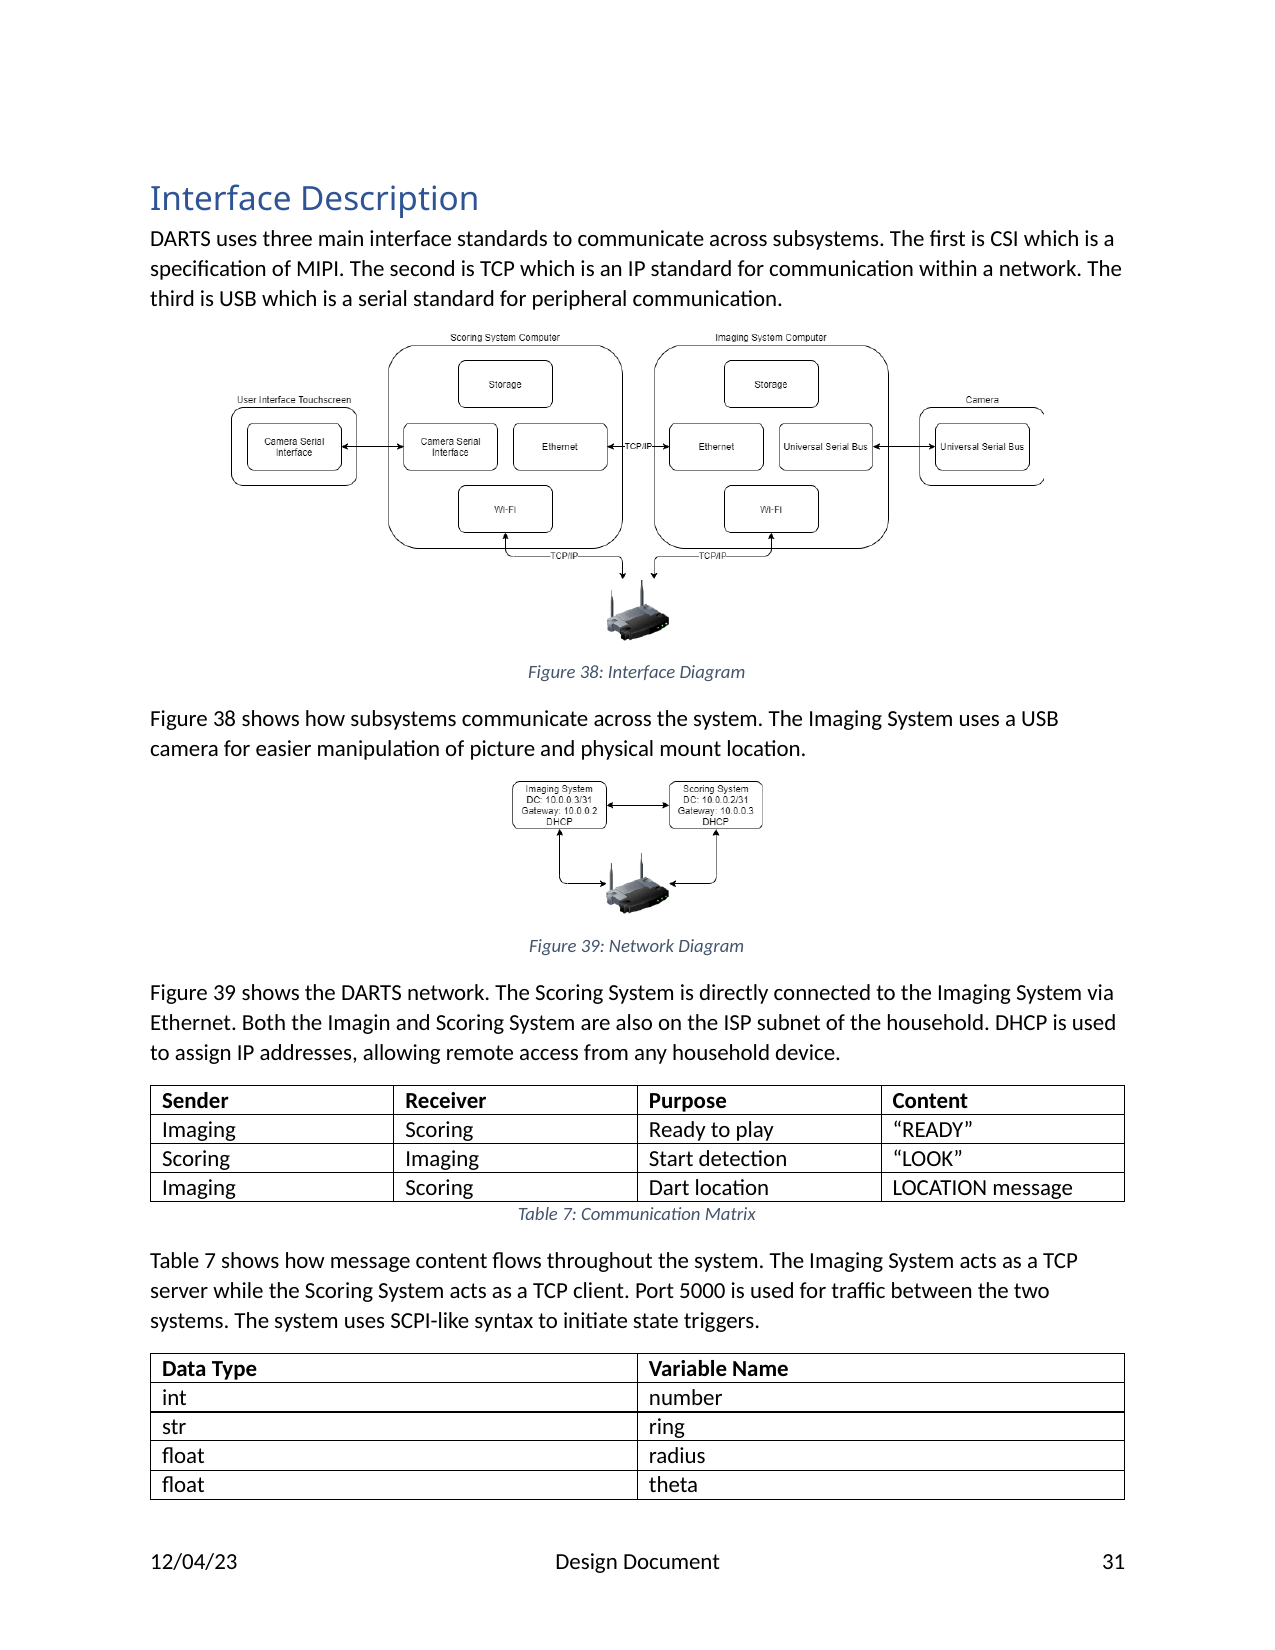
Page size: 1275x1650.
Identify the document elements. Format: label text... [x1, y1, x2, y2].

picture [512, 781, 763, 915]
table_cell Imaging [394, 1144, 637, 1172]
table_cell Start detection [638, 1144, 881, 1172]
subtitle Interface Description [150, 175, 1125, 220]
text Figure 39 shows the DARTS network. The Scoring System is directly connected to the Imaging System via Ethernet. Both the Imagin and Scoring System are also on the ISP subnet of the household. DHCP is used to assign IP addresses, allowing remote access from any household device. [150, 978, 1125, 1066]
text Table 7 shows how message content flows throughout the system. The Imaging System acts as a TCP server while the Scoring System acts as a TCP client. Port 5000 is used for traffic between the two systems. The system uses SCPI-like syntax to initiate state triggers. [150, 1246, 1125, 1334]
table_header Data Type [151, 1354, 637, 1382]
picture [231, 331, 1044, 642]
table_header Content [882, 1086, 1124, 1114]
text Figure 38 shows how subsystems communicate across the system. The Imaging System uses a USB camera for easier manipulation of picture and physical mount location. [150, 704, 1125, 763]
table_header Receiver [394, 1086, 637, 1114]
table_cell Imaging [151, 1173, 393, 1201]
text Table 7: Communication Matrix [150, 1202, 1125, 1225]
table_header Sender [151, 1086, 393, 1114]
table_cell Dart location [638, 1173, 881, 1201]
table_header Variable Name [638, 1354, 1124, 1382]
table_cell float [151, 1471, 637, 1498]
table_cell “READY” [882, 1115, 1124, 1143]
table_cell number [638, 1383, 1124, 1411]
table_cell LOCATION message [882, 1173, 1124, 1201]
table_cell Imaging [151, 1115, 393, 1143]
table_cell float [151, 1441, 637, 1469]
table_cell Scoring [151, 1144, 393, 1172]
table_cell “LOOK” [882, 1144, 1124, 1172]
table_cell str [151, 1413, 637, 1440]
table_header Purpose [638, 1086, 881, 1114]
text DARTS uses three main interface standards to communicate across subsystems. The first is CSI which is a specification of MIPI. The second is TCP which is an IP standard for communication within a network. The third is USB which is a serial standard for peripheral communication. [150, 224, 1125, 312]
table_cell Scoring [394, 1173, 637, 1201]
table_cell Scoring [394, 1115, 637, 1143]
table_cell radius [638, 1441, 1124, 1469]
table_cell theta [638, 1471, 1124, 1498]
table_cell Ready to play [638, 1115, 881, 1143]
table_cell int [151, 1383, 637, 1411]
table_cell ring [638, 1413, 1124, 1440]
